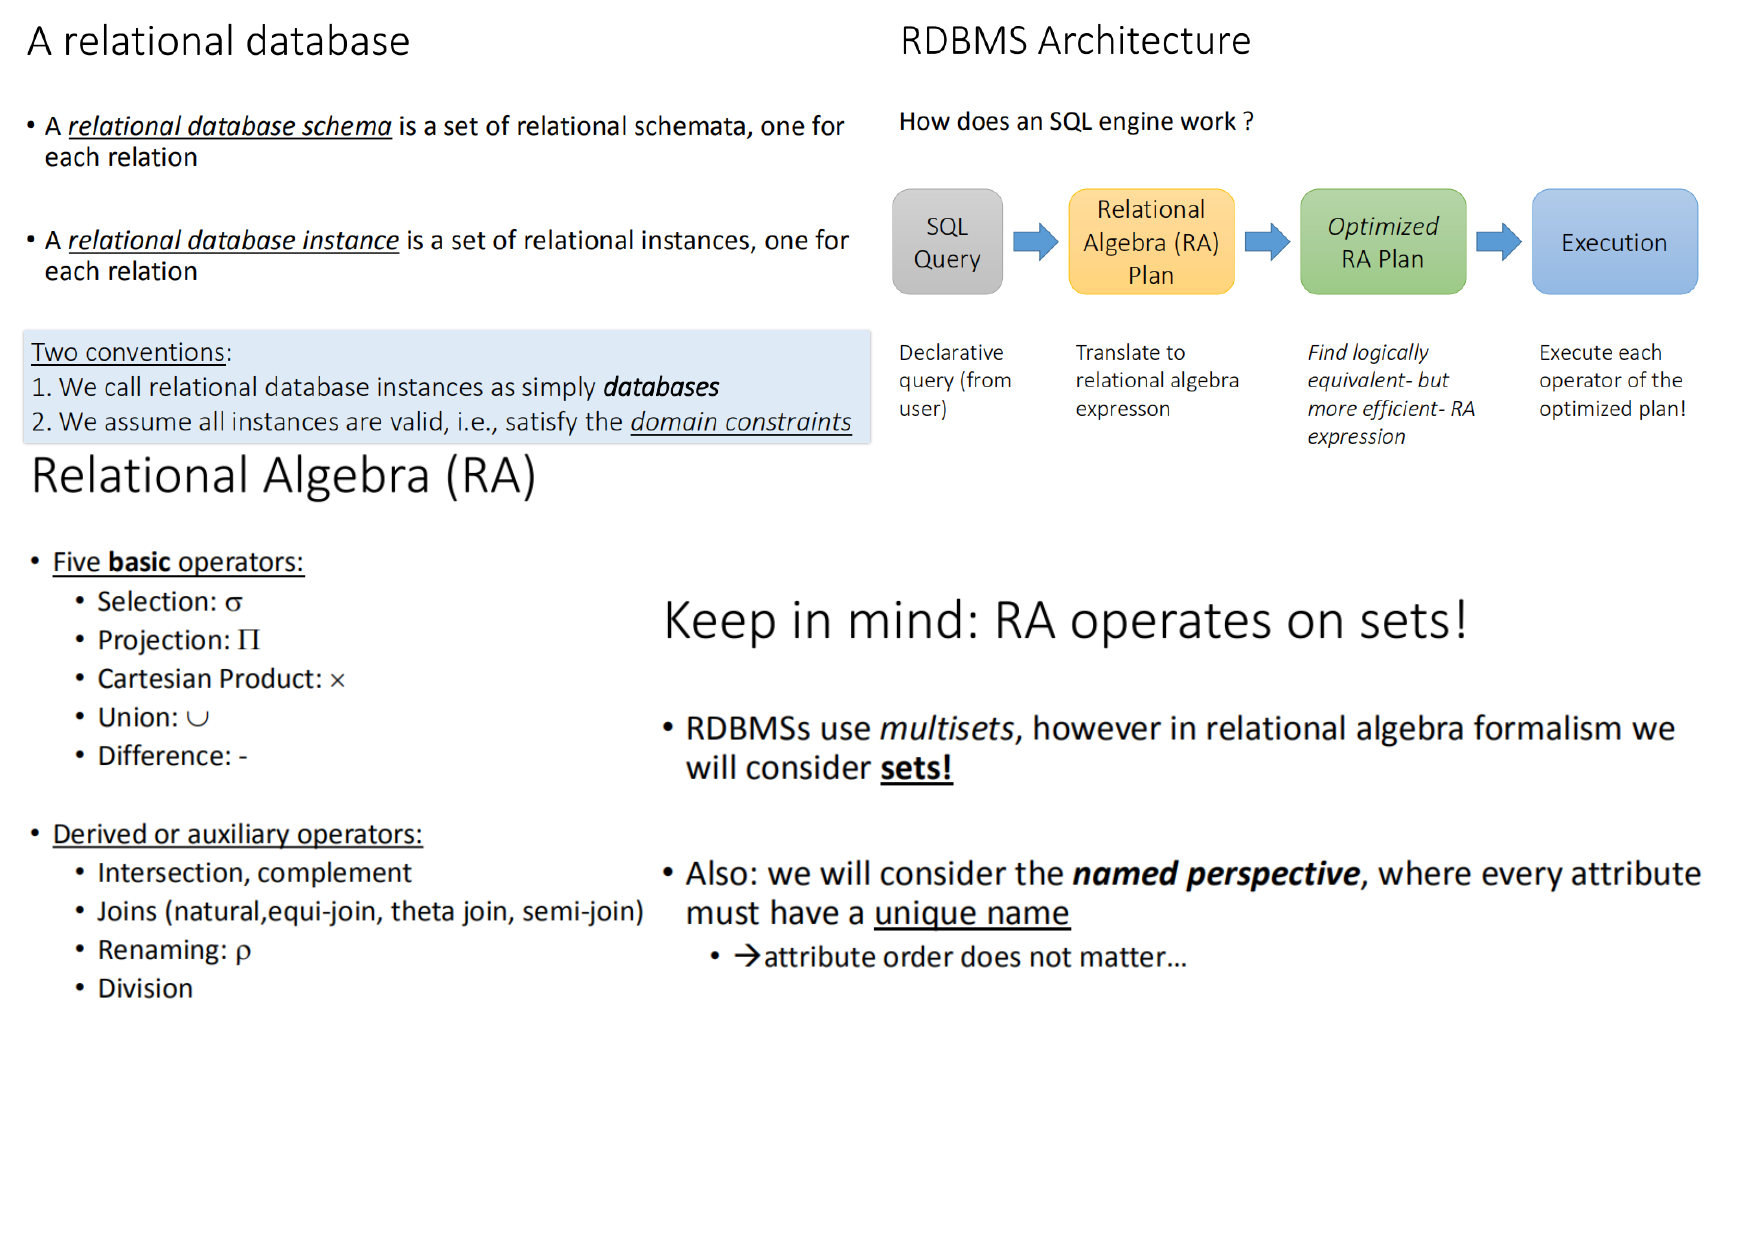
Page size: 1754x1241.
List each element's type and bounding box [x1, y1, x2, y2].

picture [16, 16, 1721, 1007]
